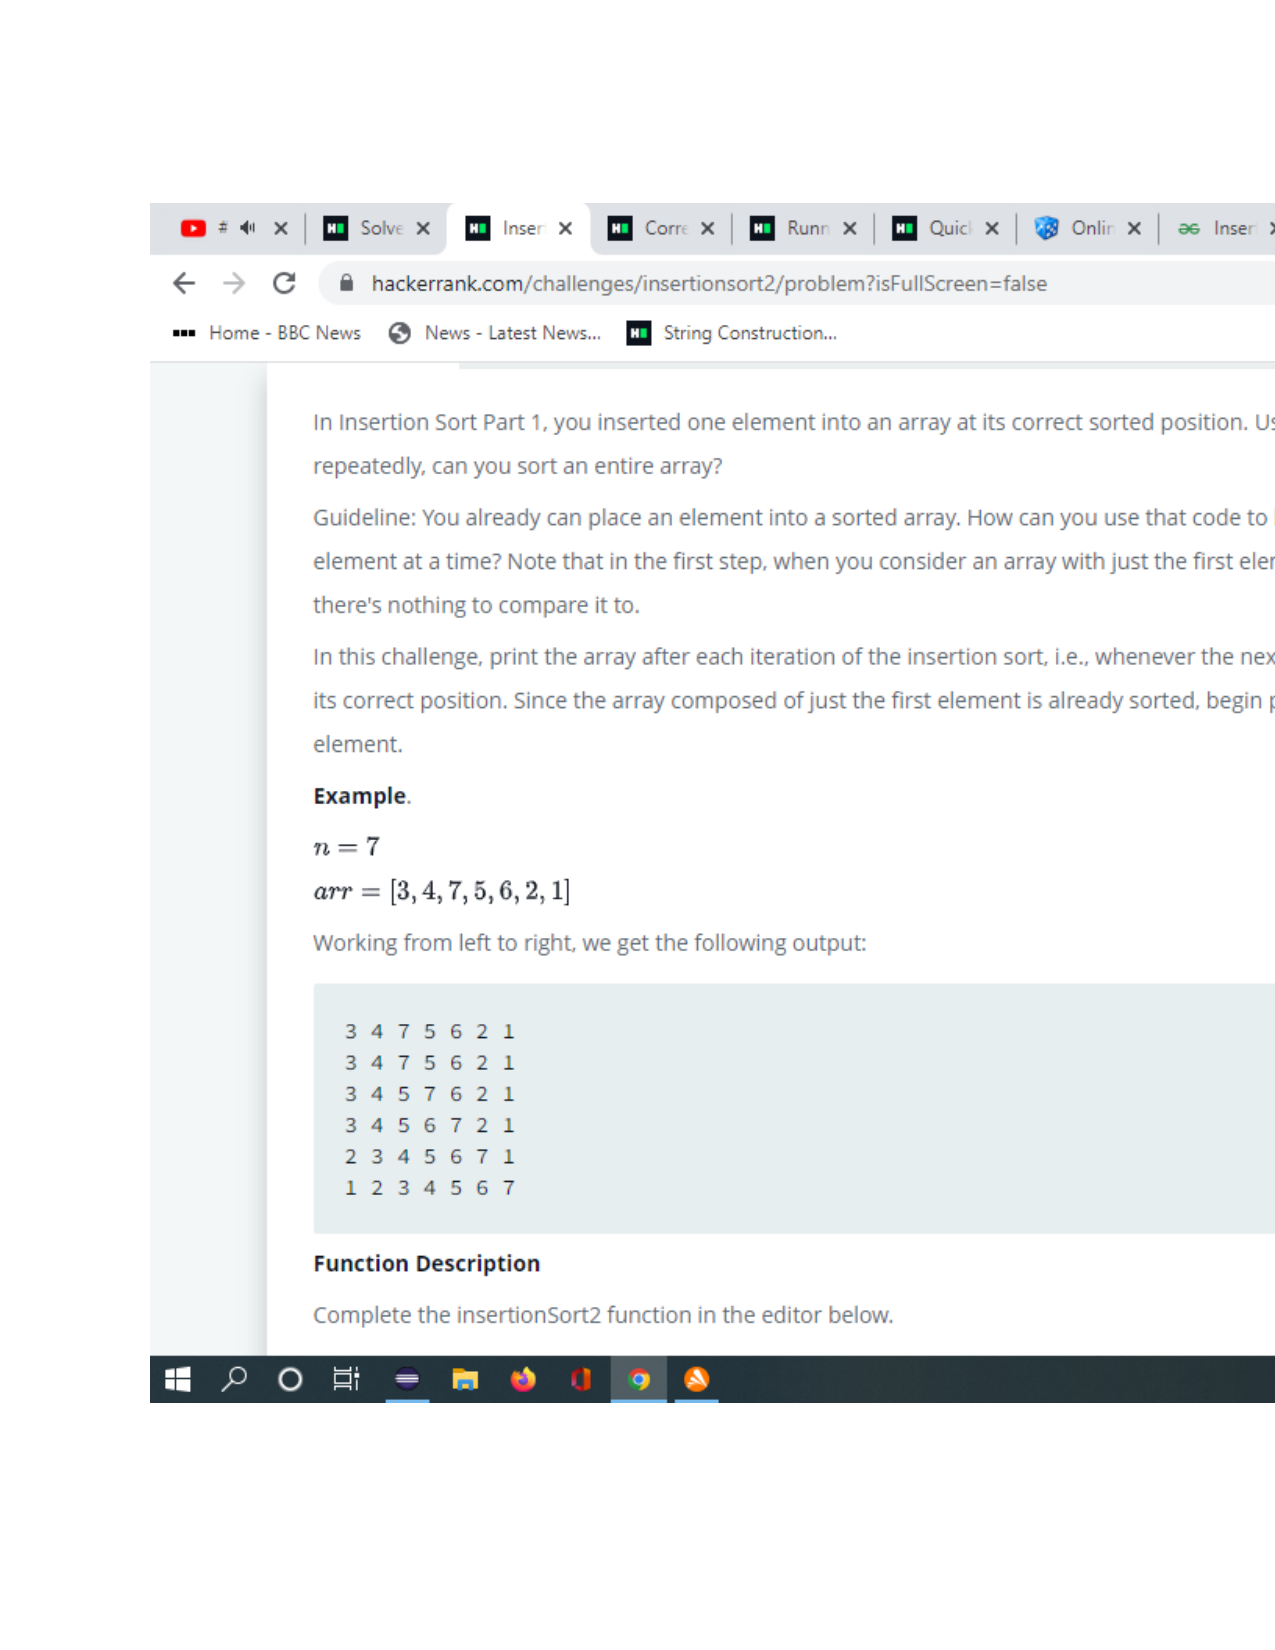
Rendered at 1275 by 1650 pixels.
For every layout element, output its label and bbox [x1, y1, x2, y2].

picture [150, 203, 1275, 1403]
